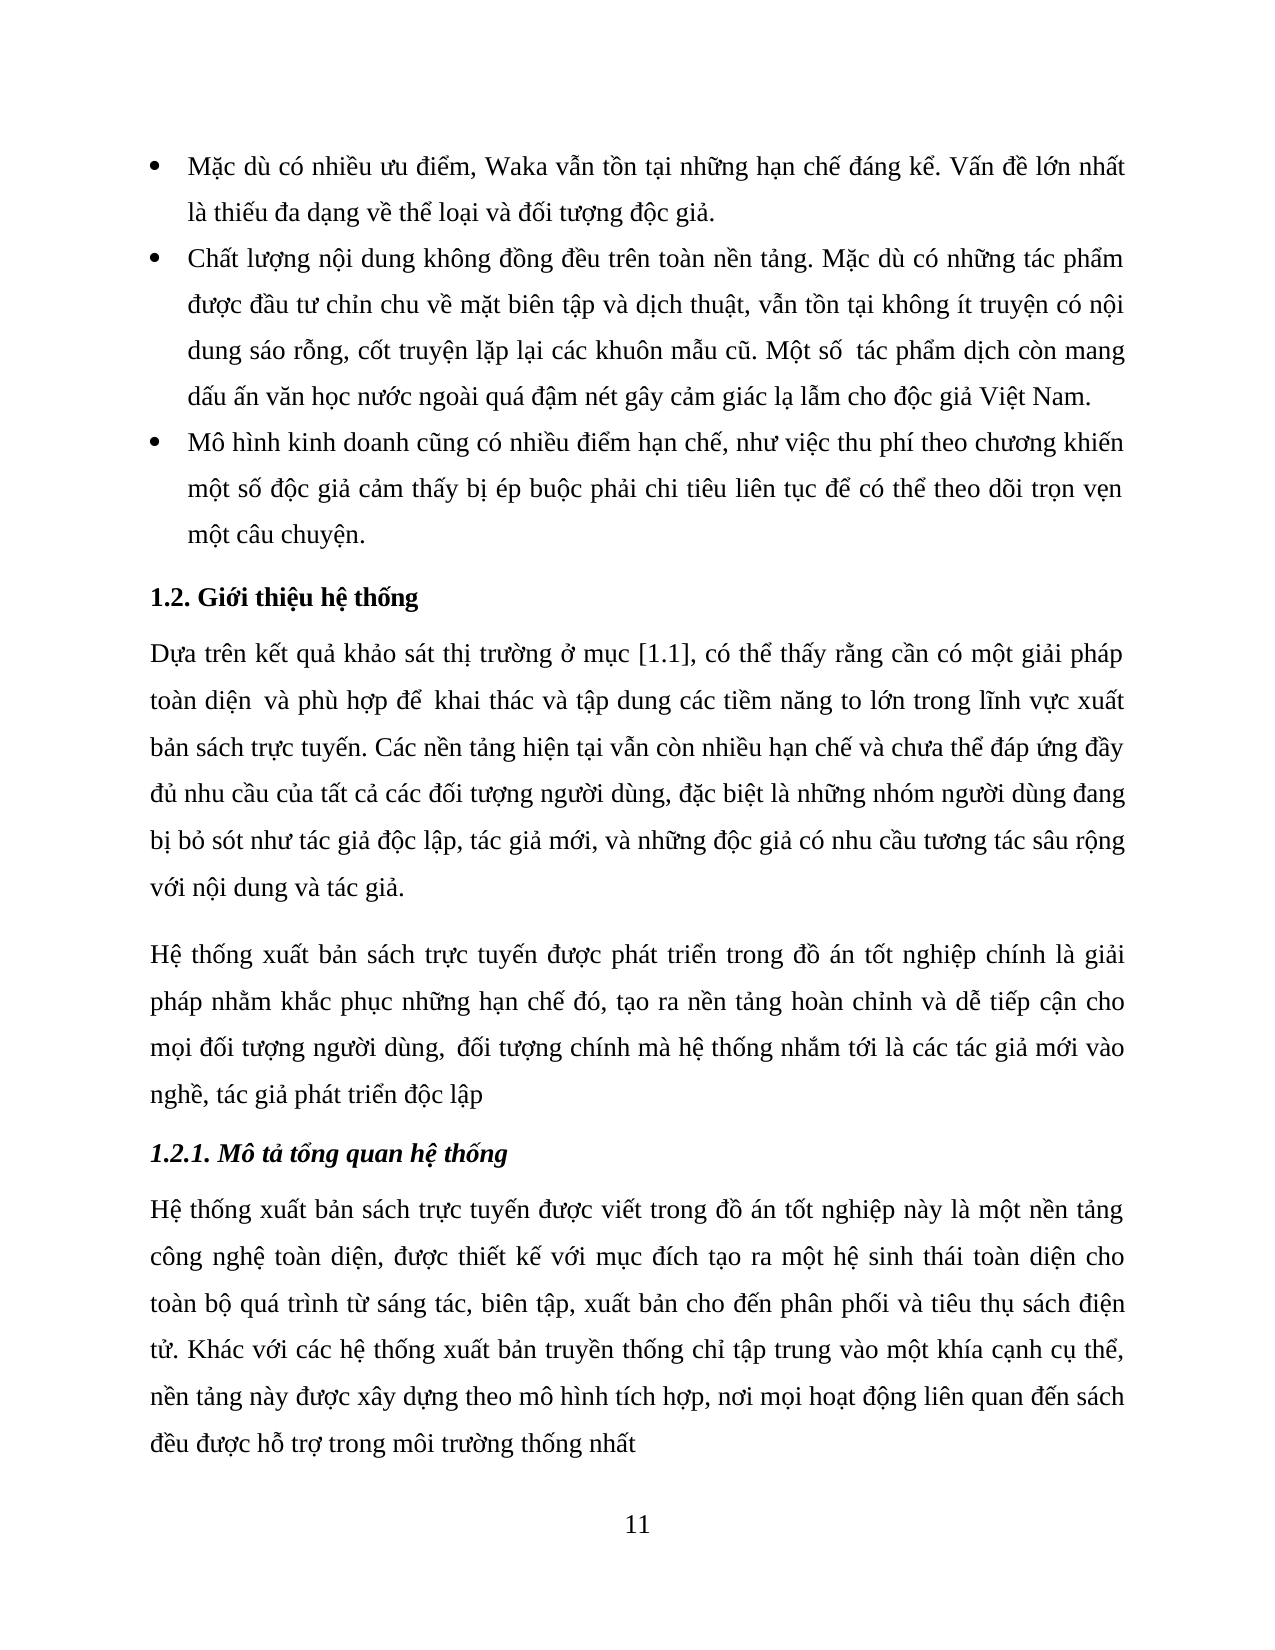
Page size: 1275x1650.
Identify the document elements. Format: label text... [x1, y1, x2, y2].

list Mặc dù có nhiều ưu điểm, Waka vẫn tồn tại những hạn chế đáng kể. Vấn đề lớn nhất là thiếu đa dạng về thể loại và đối tượng độc giả. [150, 150, 1125, 227]
list Mô hình kinh doanh cũng có nhiều điểm hạn chế, như việc thu phí theo chương khiến một số độc giả cảm thấy bị ép buộc phải chi tiêu liên tục để có thể theo dõi trọn vẹn một câu chuyện. [150, 427, 1125, 549]
text Dựa trên kết quả khảo sát thị trường ở mục [1.1], có thể thấy rằng cần có một giải pháp toàn diện và phù hợp để khai thác và tập dung các tiềm năng to lớn trong lĩnh vực xuất bản sách trực tuyến. Các nền tảng hiện tại vẫn còn nhiều hạn chế và chưa thể đáp ứng đầy đủ nhu cầu của tất cả các đối tượng người dùng, đặc biệt là những nhóm người dùng đang bị bỏ sót như tác giả độc lập, tác giả mới, và những độc giả có nhu cầu tương tác sâu rộng với nội dung và tác giả. [150, 637, 1125, 902]
text Hệ thống xuất bản sách trực tuyến được viết trong đồ án tốt nghiệp này là một nền tảng công nghệ toàn diện, được thiết kế với mục đích tạo ra một hệ sinh thái toàn diện cho toàn bộ quá trình từ sáng tác, biên tập, xuất bản cho đến phân phối và tiêu thụ sách điện tử. Khác với các hệ thống xuất bản truyền thống chỉ tập trung vào một khía cạnh cụ thể, nền tảng này được xây dựng theo mô hình tích hợp, nơi mọi hoạt động liên quan đến sách đều được hỗ trợ trong môi trường thống nhất [150, 1194, 1125, 1458]
subtitle Giới thiệu hệ thống [150, 581, 1237, 612]
subtitle Mô tả tổng quan hệ thống [150, 1137, 1237, 1168]
text Hệ thống xuất bản sách trực tuyến được phát triển trong đồ án tốt nghiệp chính là giải pháp nhằm khắc phục những hạn chế đó, tạo ra nền tảng hoàn chỉnh và dễ tiếp cận cho mọi đối tượng người dùng, đối tượng chính mà hệ thống nhắm tới là các tác giả mới vào nghề, tác giả phát triển độc lập [150, 938, 1125, 1109]
list Chất lượng nội dung không đồng đều trên toàn nền tảng. Mặc dù có những tác phẩm được đầu tư chỉn chu về mặt biên tập và dịch thuật, vẫn tồn tại không ít truyện có nội dung sáo rỗng, cốt truyện lặp lại các khuôn mẫu cũ. Một số tác phẩm dịch còn mang dấu ấn văn học nước ngoài quá đậm nét gây cảm giác lạ lẫm cho độc giả Việt Nam. [150, 242, 1126, 411]
